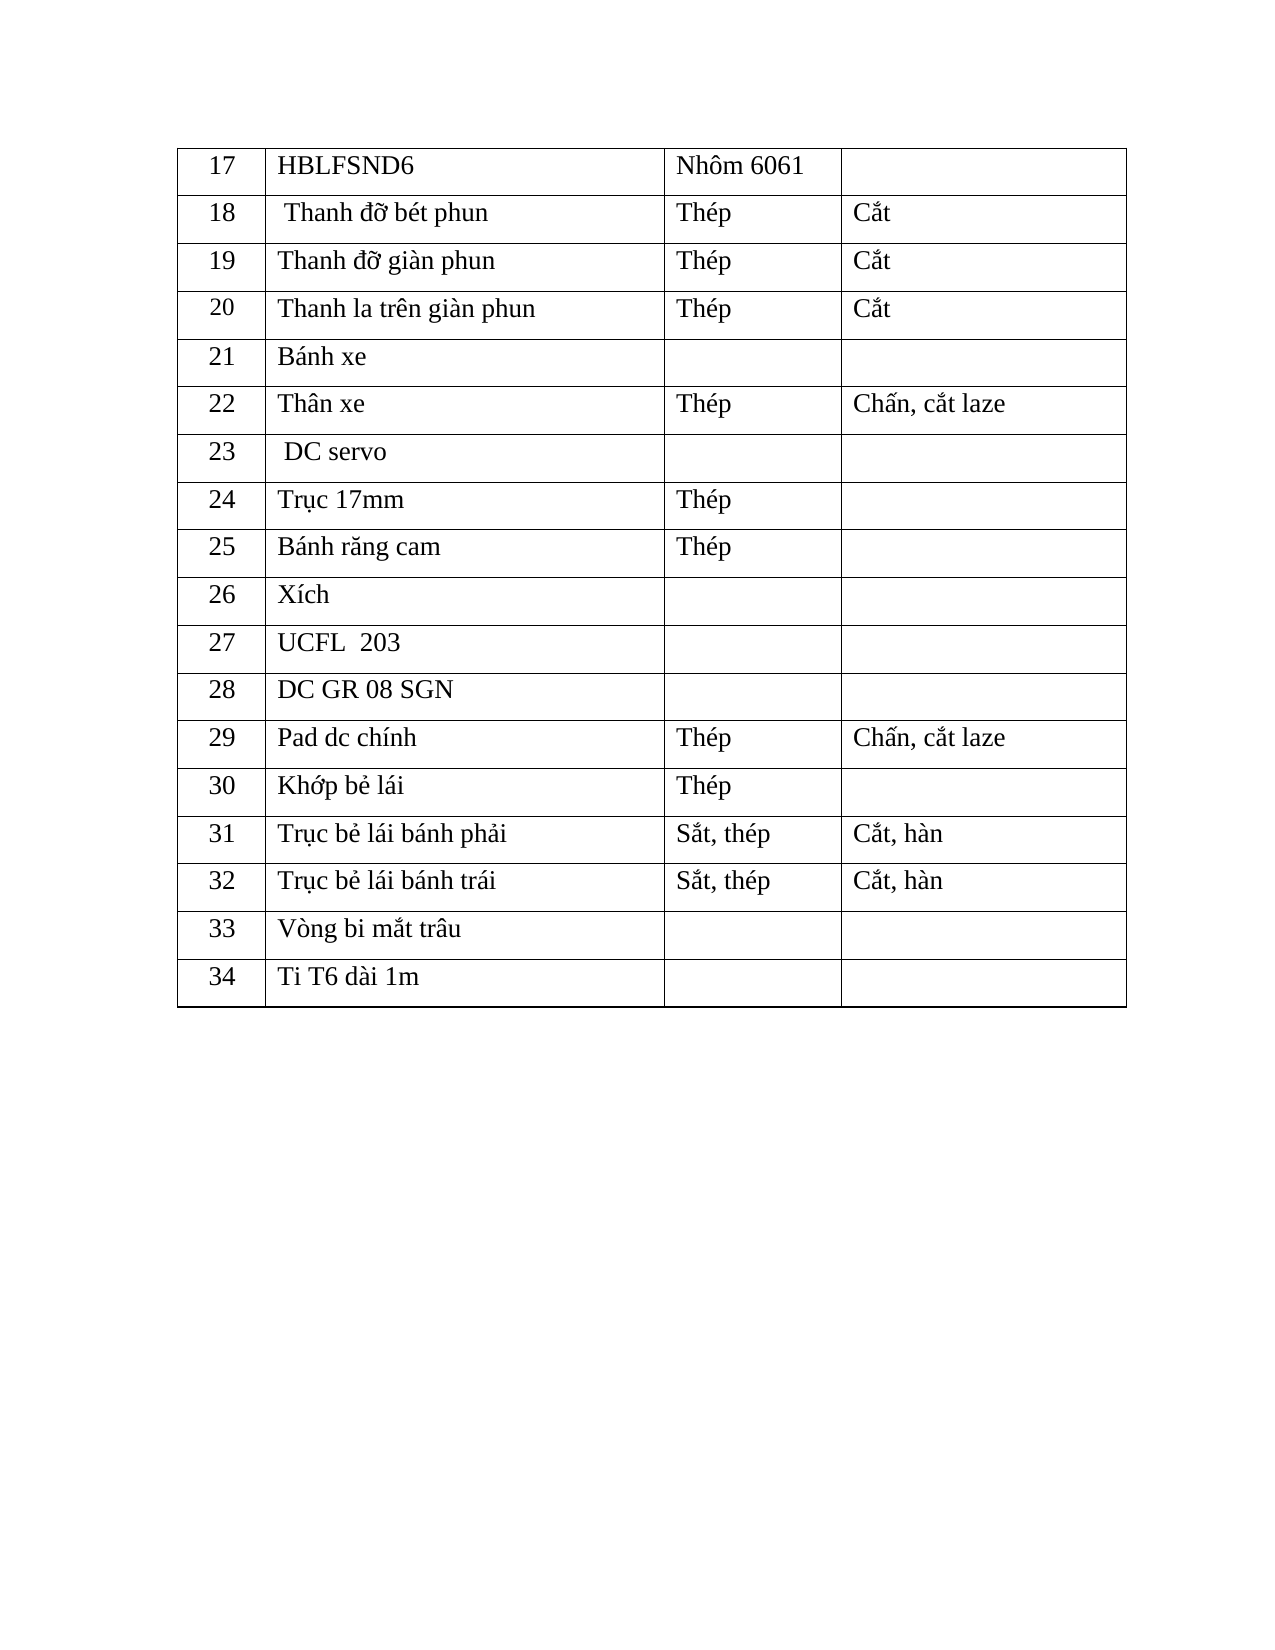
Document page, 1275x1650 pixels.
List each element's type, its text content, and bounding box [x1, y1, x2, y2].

table_cell Cắt, hàn [842, 817, 1126, 863]
table_cell [842, 578, 1126, 625]
table_cell Chấn, cắt laze [842, 387, 1126, 434]
table_cell [665, 340, 841, 386]
table_cell 23 [178, 435, 265, 482]
table_cell Thanh đỡ giàn phun [266, 244, 664, 291]
table_cell 26 [178, 578, 265, 625]
table_cell [842, 530, 1126, 577]
table_cell Thép [665, 483, 841, 529]
table_cell 22 [178, 387, 265, 434]
table_cell DC servo [266, 435, 664, 482]
table_cell Cắt [842, 292, 1126, 338]
table_cell 24 [178, 483, 265, 529]
table_cell Sắt, thép [665, 817, 841, 863]
table_cell 30 [178, 769, 265, 816]
table_cell [842, 435, 1126, 482]
table_cell Thép [665, 721, 841, 768]
table_cell [665, 960, 841, 1006]
table_cell Bánh răng cam [266, 530, 664, 577]
table_cell [842, 674, 1126, 720]
table_cell Thép [665, 387, 841, 434]
table_cell Sắt, thép [665, 864, 841, 911]
table_cell 34 [178, 960, 265, 1006]
table_cell [842, 340, 1126, 386]
table_cell 29 [178, 721, 265, 768]
table_cell Cắt, hàn [842, 864, 1126, 911]
table_cell Trục bẻ lái bánh phải [266, 817, 664, 863]
table_cell 21 [178, 340, 265, 386]
table_cell Pad dc chính [266, 721, 664, 768]
table_cell 17 [178, 149, 265, 195]
table_cell Thép [665, 292, 841, 338]
table_cell [665, 435, 841, 482]
table_cell [665, 626, 841, 672]
table_cell Thép [665, 530, 841, 577]
table_cell [665, 578, 841, 625]
table_cell 20 [178, 292, 265, 338]
table_cell 19 [178, 244, 265, 291]
table_cell [665, 674, 841, 720]
table_cell [842, 626, 1126, 672]
table_cell [842, 960, 1126, 1006]
table_cell Bánh xe [266, 340, 664, 386]
table_cell Thân xe [266, 387, 664, 434]
table_cell 28 [178, 674, 265, 720]
table_cell UCFL 203 [266, 626, 664, 672]
table_cell Cắt [842, 244, 1126, 291]
table_cell [842, 912, 1126, 959]
table_cell Cắt [842, 196, 1126, 243]
table_cell Xích [266, 578, 664, 625]
table_cell Thép [665, 196, 841, 243]
table_cell Khớp bẻ lái [266, 769, 664, 816]
table_cell 27 [178, 626, 265, 672]
table_cell 32 [178, 864, 265, 911]
table_cell Vòng bi mắt trâu [266, 912, 664, 959]
table_cell [842, 149, 1126, 195]
table_cell Chấn, cắt laze [842, 721, 1126, 768]
table_cell 25 [178, 530, 265, 577]
table_cell Thép [665, 769, 841, 816]
table_cell Nhôm 6061 [665, 149, 841, 195]
table_cell Ti T6 dài 1m [266, 960, 664, 1006]
table_cell Thanh đỡ bét phun [266, 196, 664, 243]
table_cell 33 [178, 912, 265, 959]
table_cell 31 [178, 817, 265, 863]
table_cell 18 [178, 196, 265, 243]
table_cell DC GR 08 SGN [266, 674, 664, 720]
table_cell Thanh la trên giàn phun [266, 292, 664, 338]
table_cell [665, 912, 841, 959]
table_cell Trục bẻ lái bánh trái [266, 864, 664, 911]
table_cell Trục 17mm [266, 483, 664, 529]
table_cell HBLFSND6 [266, 149, 664, 195]
table_cell [842, 483, 1126, 529]
table_cell [842, 769, 1126, 816]
table_cell Thép [665, 244, 841, 291]
